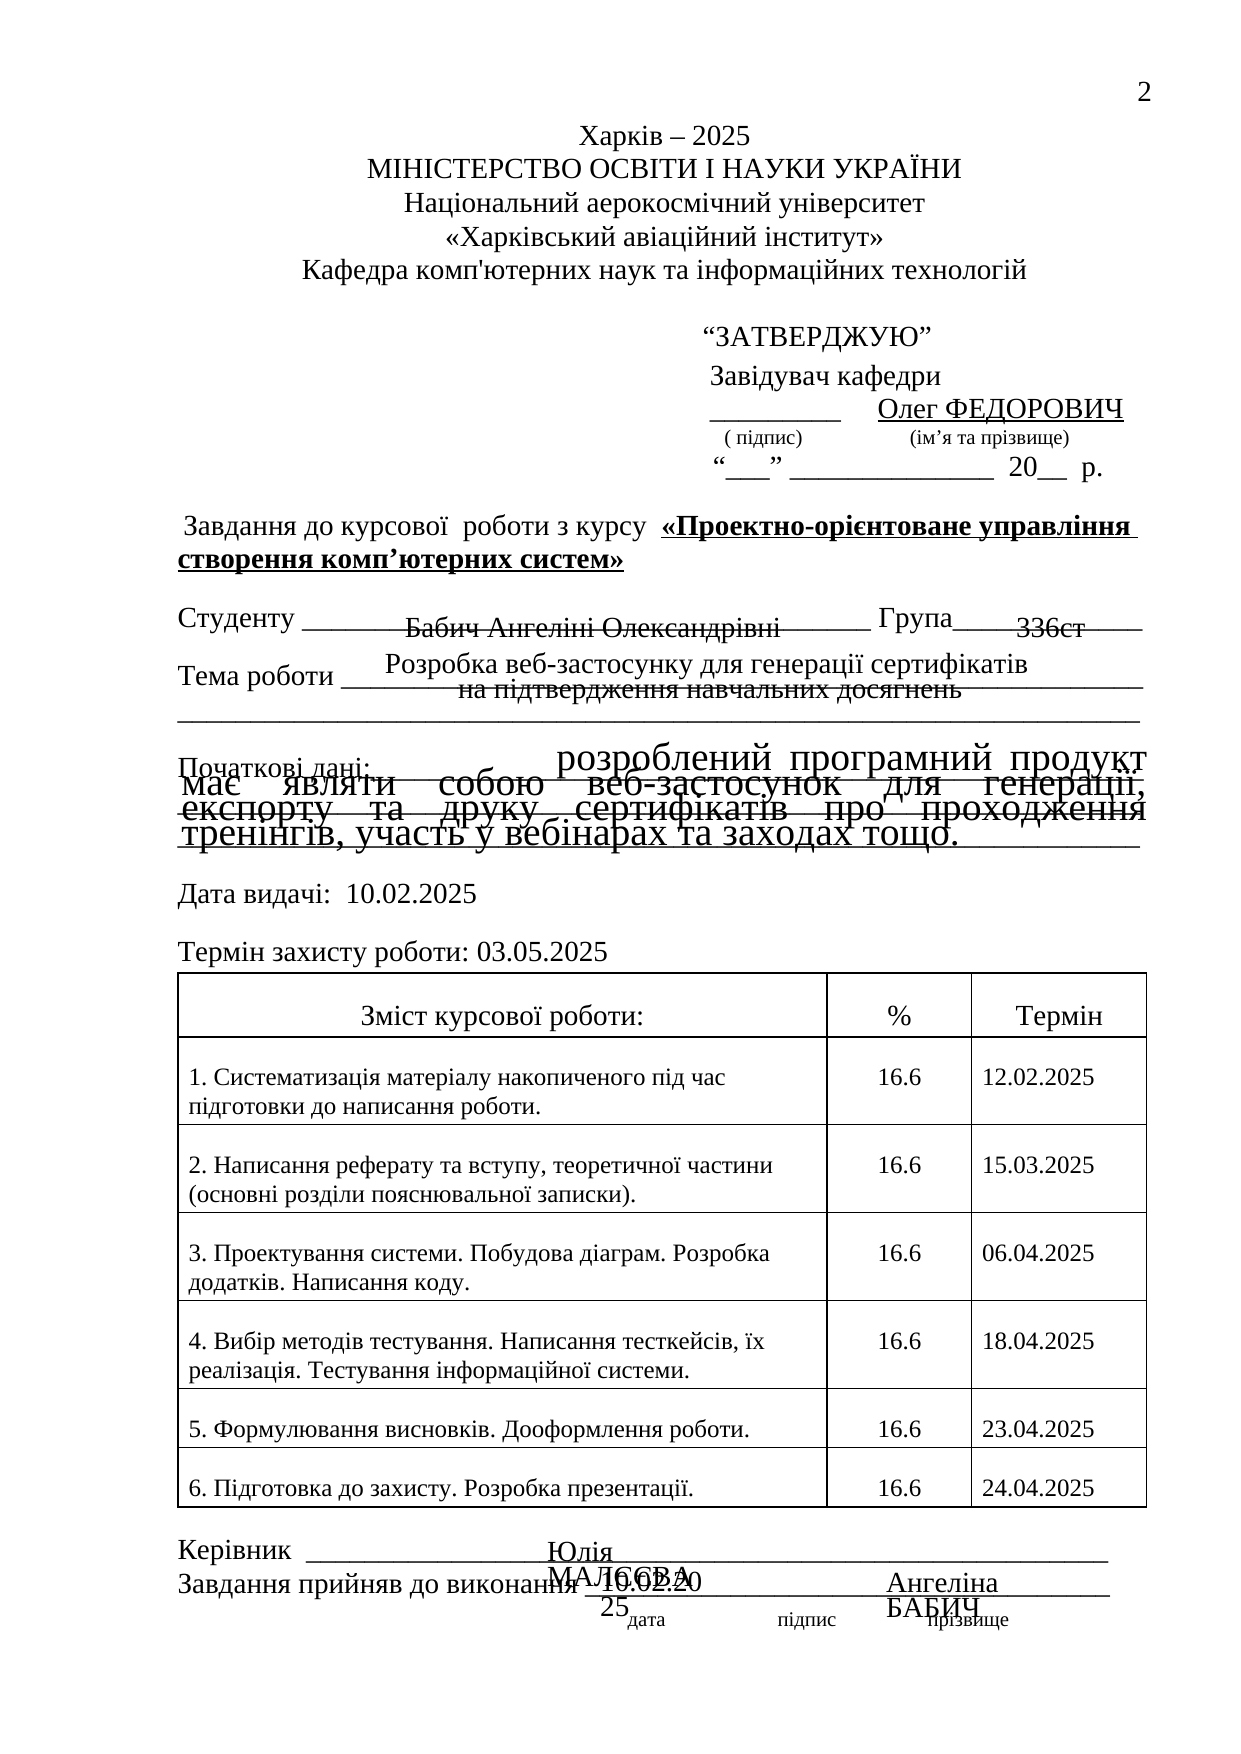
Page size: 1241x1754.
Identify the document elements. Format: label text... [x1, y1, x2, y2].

text Кафедра комп'ютерних наук та інформаційних технологій [177, 252, 1152, 286]
table_cell 6. Підготовка до захисту. Розробка презентації. [179, 1448, 826, 1506]
text “ЗАТВЕРДЖУЮ” [702, 319, 1152, 353]
table_header Термін [972, 974, 1146, 1036]
table_cell 1. Систематизація матеріалу накопиченого під час підготовки до написання роботи. [179, 1038, 826, 1124]
text Завідувач кафедри [177, 358, 1152, 391]
table_cell 16.6 [828, 1125, 971, 1212]
table_cell 5. Формулювання висновків. Дооформлення роботи. [179, 1389, 826, 1447]
text Національний аерокосмічний університет [177, 185, 1152, 219]
text Студенту _______________________________________ Група_____________ [177, 600, 1152, 633]
table_header Зміст курсової роботи: [179, 974, 826, 1036]
table_cell 18.04.2025 [972, 1301, 1146, 1388]
text Тема роботи _______________________________________________________ __________________________________________________________________ [177, 658, 1152, 725]
table_cell 3. Проектування системи. Побудова діаграм. Розробка додатків. Написання коду. [179, 1213, 826, 1300]
text Завдання до курсової роботи з курсу «Проектно-орієнтоване управління створення комп’ютерних систем» [177, 508, 1152, 575]
table_cell 16.6 [828, 1213, 971, 1300]
table_cell 16.6 [828, 1301, 971, 1388]
text Керівник _______________________________________________________ Завдання прийняв до виконання ____________________________________ дата підпис прізвище [177, 1532, 1152, 1633]
table_cell 16.6 [828, 1389, 971, 1447]
table_header % [828, 974, 971, 1036]
text Термін захисту роботи: 03.05.2025 [177, 934, 1152, 968]
text Дата видачі: 10.02.2025 [177, 876, 1152, 909]
text МІНІСТЕРСТВО ОСВІТИ І НАУКИ УКРАЇНИ [177, 152, 1152, 185]
text «Харківський авіаційний інститут» [177, 219, 1152, 252]
text Початкові дані:_____________________________________________________ __________________________________________________________________ __________________________________________________________________ [177, 750, 1152, 851]
table_cell 4. Вибір методів тестування. Написання тесткейсів, їх реалізація. Тестування інформаційної системи. [179, 1301, 826, 1388]
text Харків – 2025 [177, 118, 1152, 152]
text ( підпис) (ім’я та прізвище) [702, 425, 1152, 449]
text “___” ______________ 20__ р. [702, 449, 1152, 483]
table_cell 16.6 [828, 1038, 971, 1124]
table_cell 24.04.2025 [972, 1448, 1146, 1506]
table_cell 16.6 [828, 1448, 971, 1506]
table_cell 15.03.2025 [972, 1125, 1146, 1212]
text _________ Олег ФЕДОРОВИЧ [177, 391, 1152, 425]
table_cell 23.04.2025 [972, 1389, 1146, 1447]
table_cell 06.04.2025 [972, 1213, 1146, 1300]
table_cell 2. Написання реферату та вступу, теоретичної частини (основні розділи пояснювальної записки). [179, 1125, 826, 1212]
table_cell 12.02.2025 [972, 1038, 1146, 1124]
